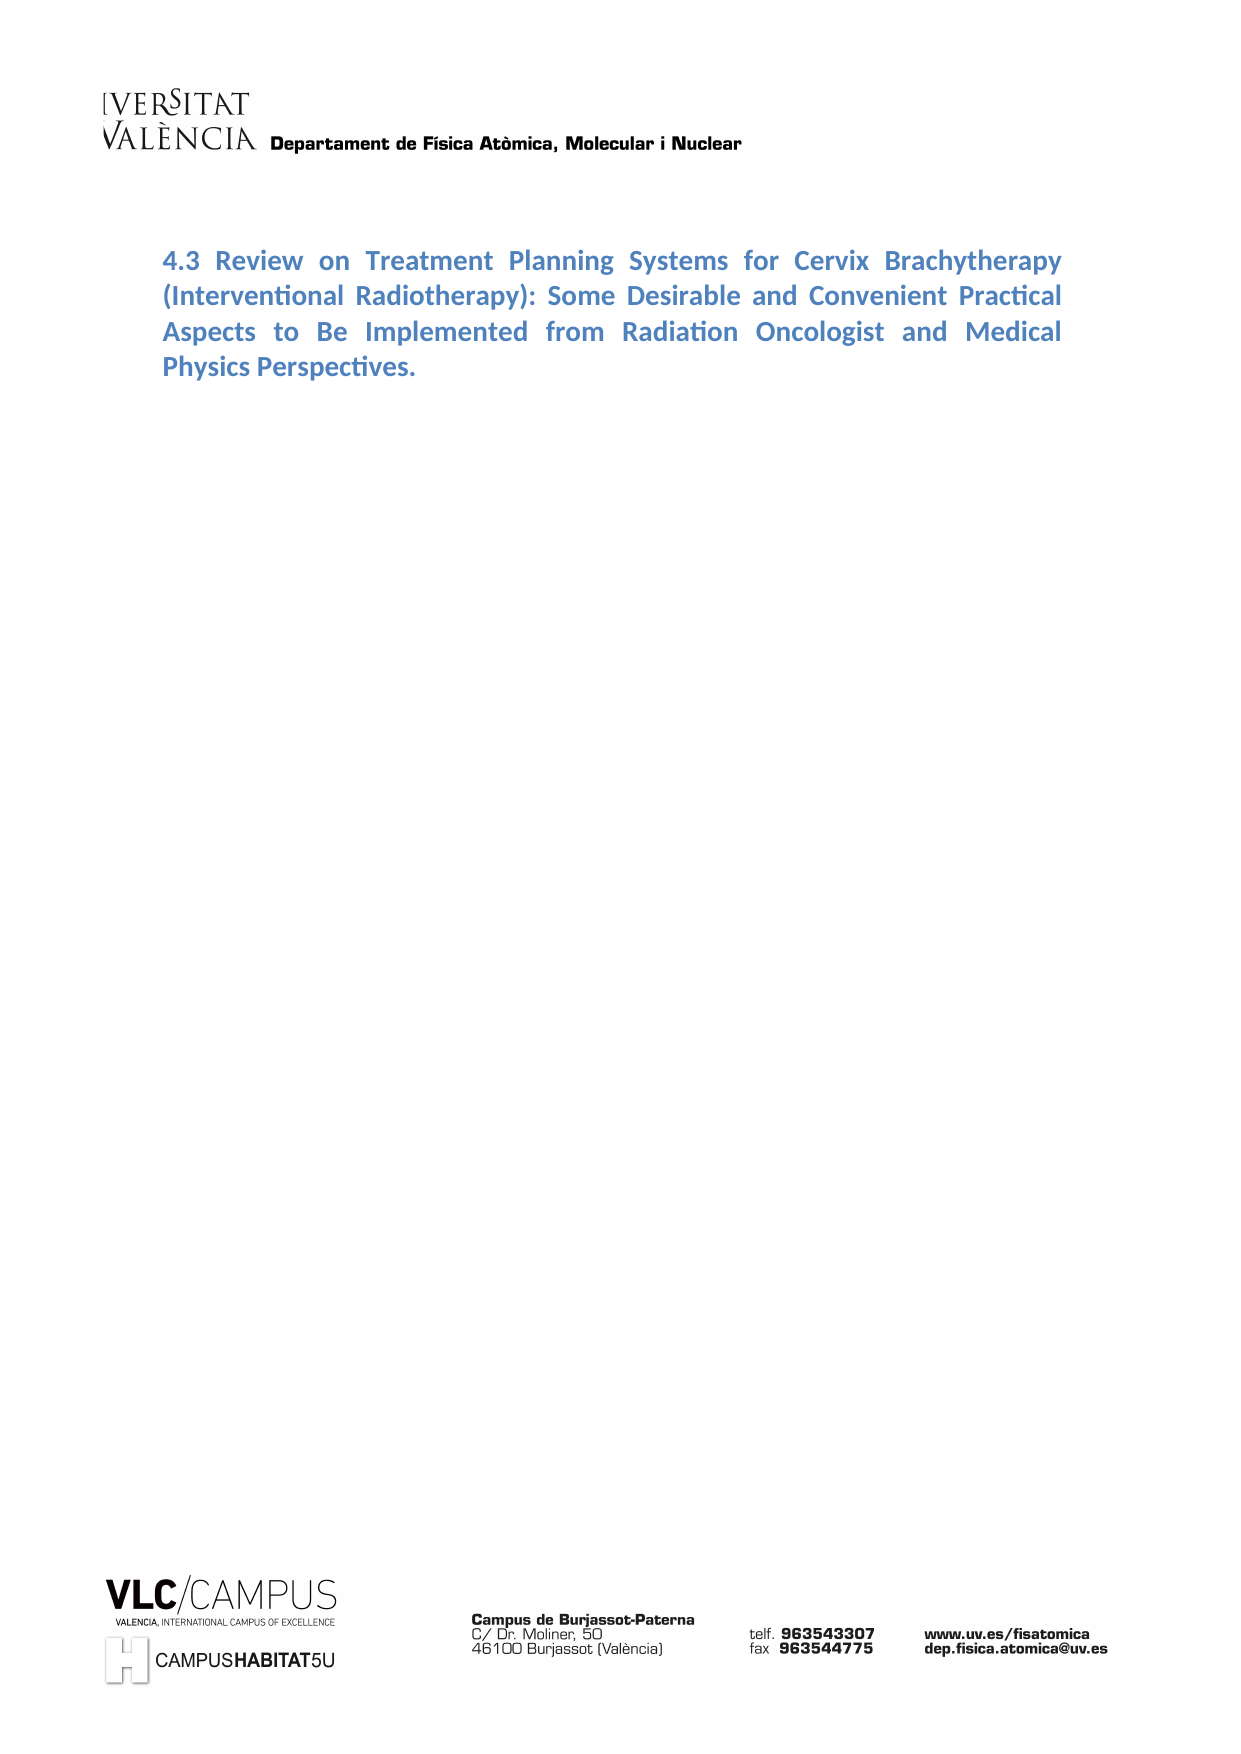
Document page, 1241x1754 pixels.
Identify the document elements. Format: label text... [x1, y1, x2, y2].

picture [103, 1575, 1113, 1701]
subtitle 4.3 Review on Treatment Planning Systems for Cervix Brachytherapy (Interventional Radiotherapy): Some Desirable and Convenient Practical Aspects to Be Implemented from Radiation Oncologist and Medical Physics Perspectives. [162, 242, 1063, 384]
picture [103, 87, 748, 156]
